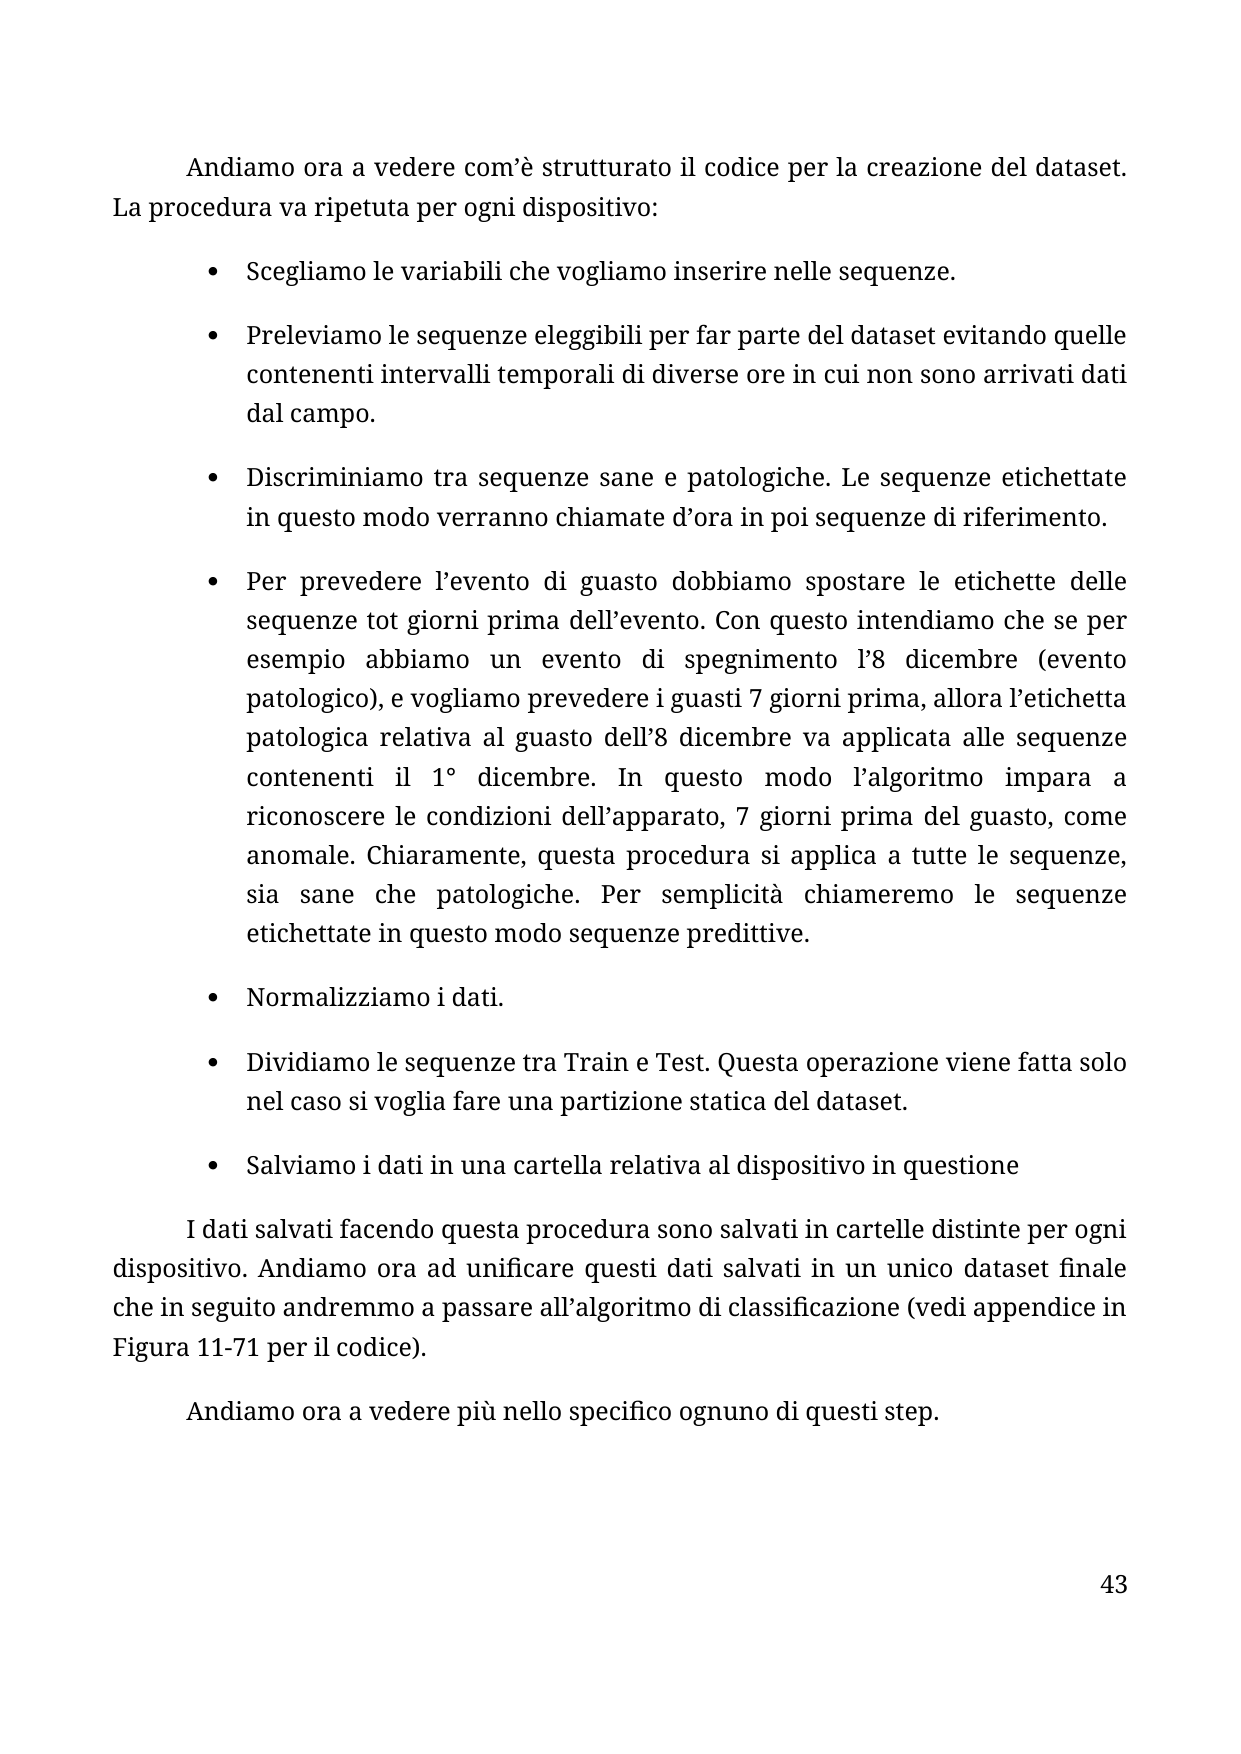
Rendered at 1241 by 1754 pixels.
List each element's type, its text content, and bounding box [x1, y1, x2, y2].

list Salviamo i dati in una cartella relativa al dispositivo in questione [209, 1147, 1128, 1182]
list Discriminiamo tra sequenze sane e patologiche. Le sequenze etichettate in questo modo verranno chiamate d’ora in poi sequenze di riferimento. [209, 460, 1128, 533]
list Scegliamo le variabili che vogliamo inserire nelle sequenze. [209, 253, 1128, 287]
text Andiamo ora a vedere com’è strutturato il codice per la creazione del dataset. La procedura va ripetuta per ogni dispositivo: [112, 150, 1128, 223]
list Per prevedere l’evento di guasto dobbiamo spostare le etichette delle sequenze tot giorni prima dell’evento. Con questo intendiamo che se per esempio abbiamo un evento di spegnimento l’8 dicembre (evento patologico), e vogliamo prevedere i guasti 7 giorni prima, allora l’etichetta patologica relativa al guasto dell’8 dicembre va applicata alle sequenze contenenti il 1° dicembre. In questo modo l’algoritmo impara a riconoscere le condizioni dell’apparato, 7 giorni prima del guasto, come anomale. Chiaramente, questa procedura si applica a tutte le sequenze, sia sane che patologiche. Per semplicità chiameremo le sequenze etichettate in questo modo sequenze predittive. [209, 563, 1128, 950]
list Preleviamo le sequenze eleggibili per far parte del dataset evitando quelle contenenti intervalli temporali di diverse ore in cui non sono arrivati dati dal campo. [209, 317, 1128, 430]
list Dividiamo le sequenze tra Train e Test. Questa operazione viene fatta solo nel caso si voglia fare una partizione statica del dataset. [209, 1044, 1128, 1117]
list Normalizziamo i dati. [209, 980, 1128, 1014]
text Andiamo ora a vedere più nello specifico ognuno di questi step. [112, 1393, 1128, 1427]
